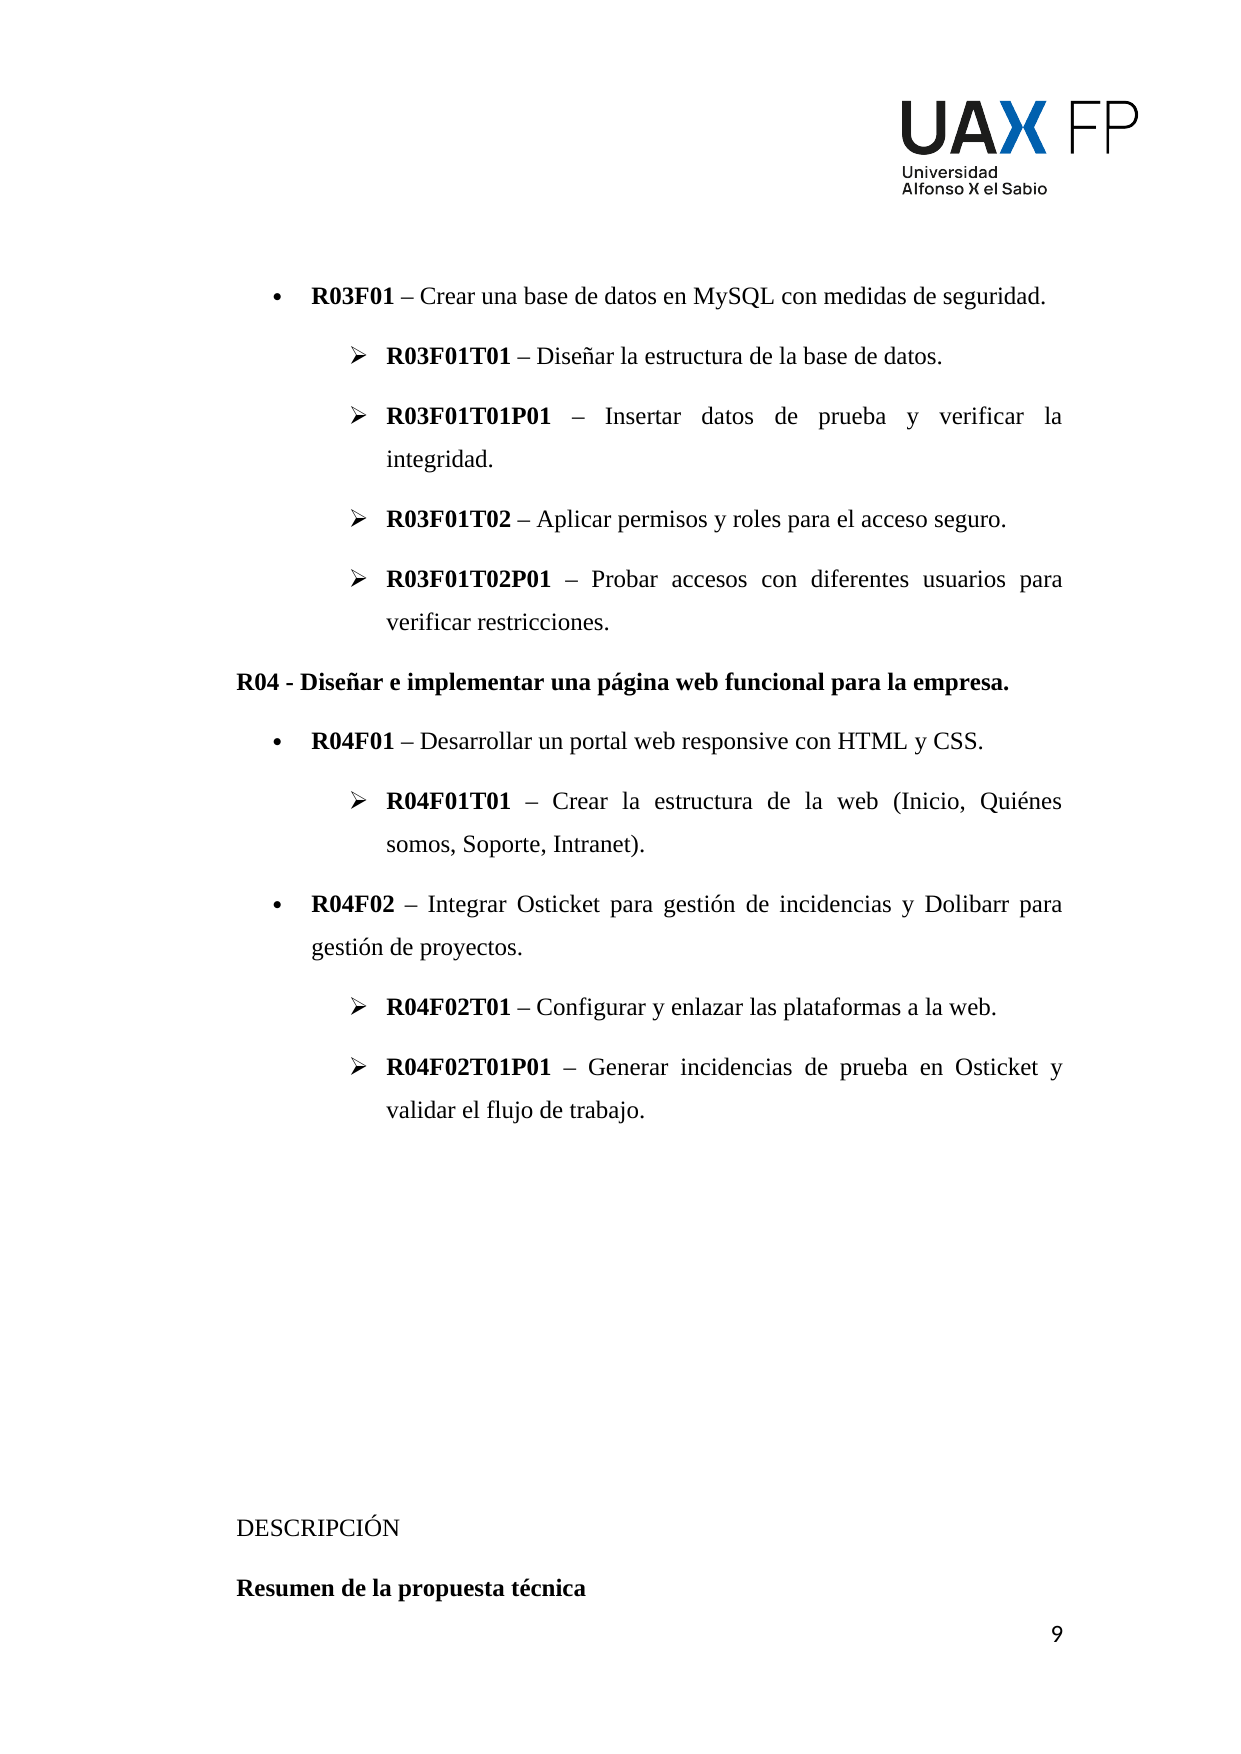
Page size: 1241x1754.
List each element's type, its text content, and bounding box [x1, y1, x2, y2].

text R04 - Diseñar e implementar una página web funcional para la empresa. [236, 667, 1063, 695]
picture [875, 75, 1164, 221]
list R04F01T01 – Crear la estructura de la web (Inicio, Quiénes somos, Soporte, Intranet). [349, 786, 1063, 858]
list R03F01T01 – Diseñar la estructura de la base de datos. [349, 341, 1063, 370]
list R04F01 – Desarrollar un portal web responsive con HTML y CSS. [274, 726, 1063, 755]
list R04F02T01 – Configurar y enlazar las plataformas a la web. [349, 992, 1063, 1021]
text Resumen de la propuesta técnica [236, 1573, 1063, 1602]
list R03F01T01P01 – Insertar datos de prueba y verificar la integridad. [349, 401, 1063, 473]
list R03F01T02 – Aplicar permisos y roles para el acceso seguro. [349, 504, 1063, 533]
list R03F01T02P01 – Probar accesos con diferentes usuarios para verificar restricciones. [349, 564, 1063, 636]
list R04F02T01P01 – Generar incidencias de prueba en Osticket y validar el flujo de trabajo. [349, 1052, 1063, 1124]
list R04F02 – Integrar Osticket para gestión de incidencias y Dolibarr para gestión de proyectos. [274, 889, 1063, 961]
list R03F01 – Crear una base de datos en MySQL con medidas de seguridad. [274, 281, 1063, 310]
text DESCRIPCIÓN [236, 1513, 1063, 1542]
